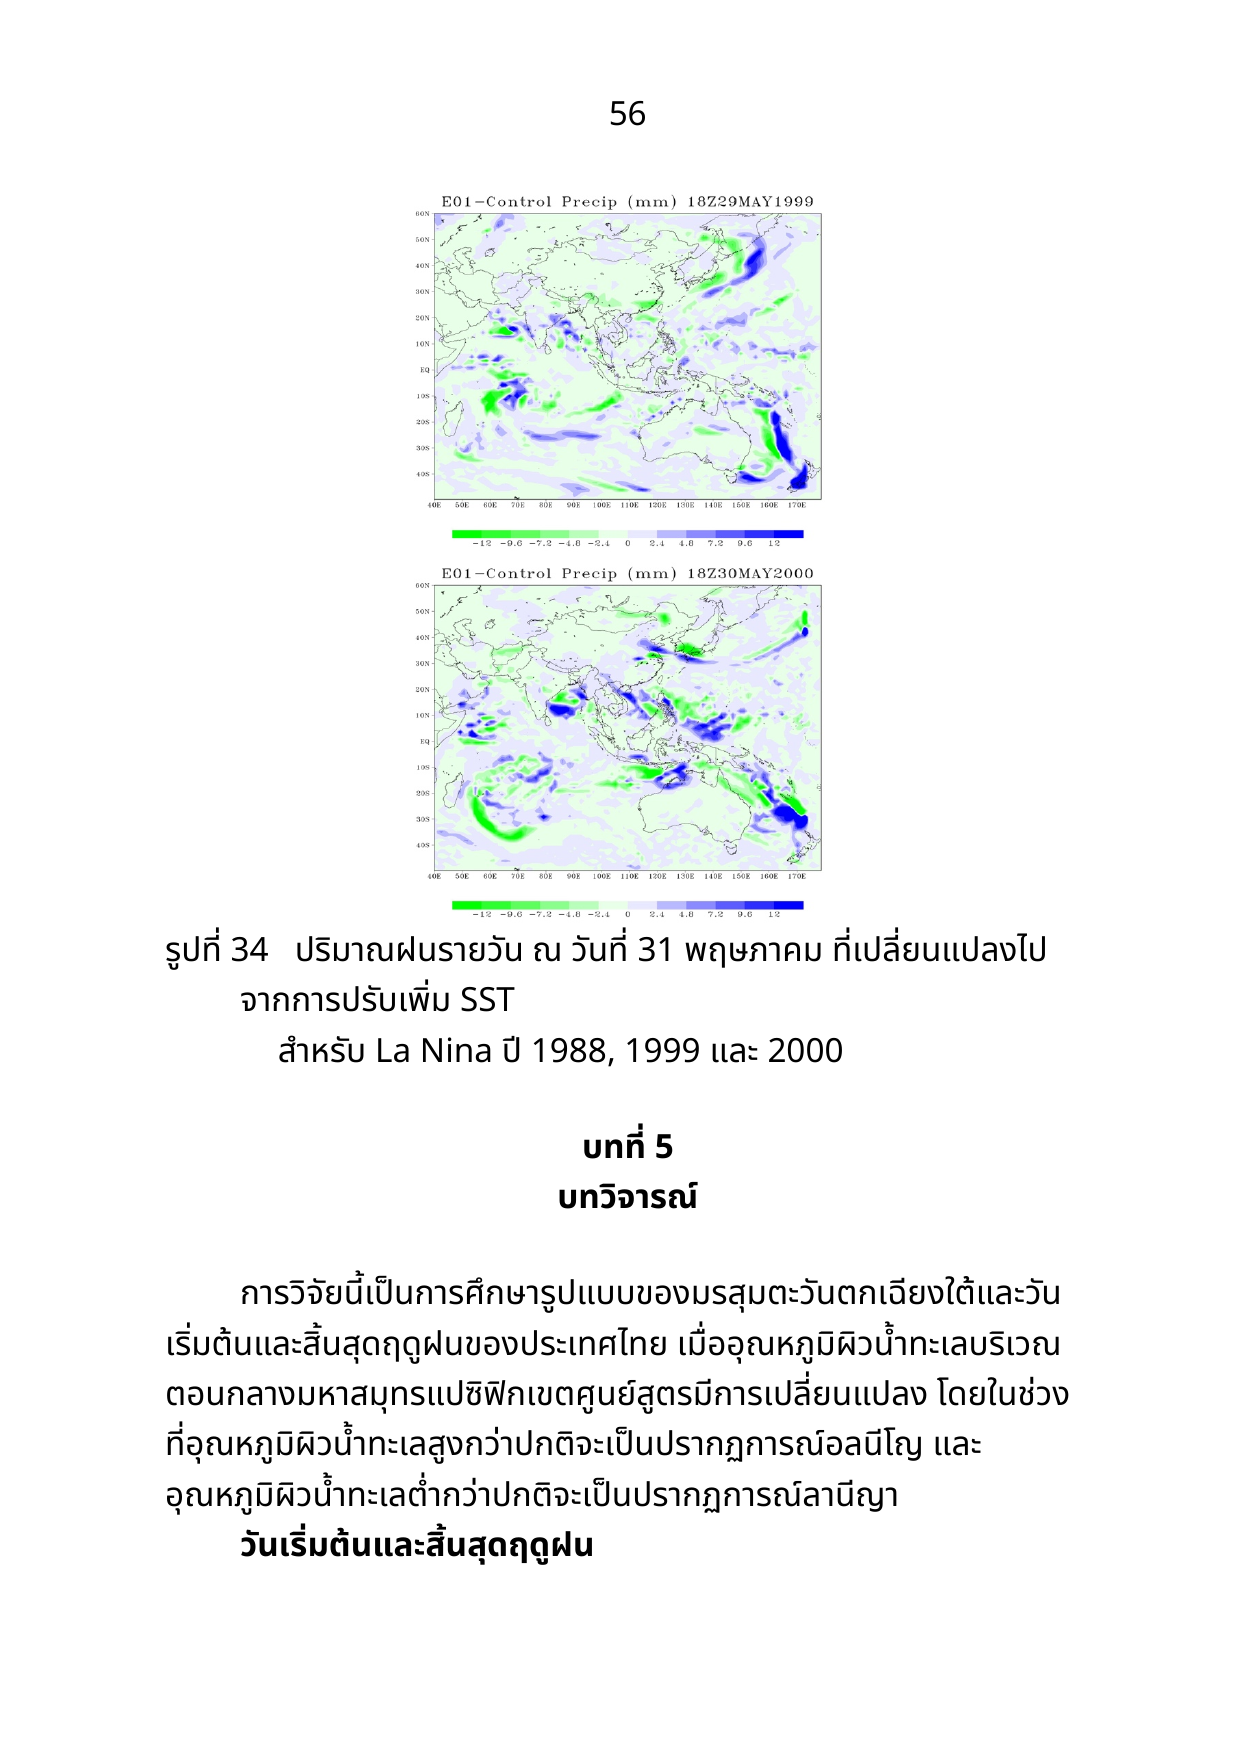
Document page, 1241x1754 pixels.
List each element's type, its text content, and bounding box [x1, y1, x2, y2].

text วันเริ่มต้นและสิ้นสุดฤดูฝน [165, 1521, 1090, 1572]
text รูปที่ 34 ปริมาณฝนรายวัน ณ วันที่ 31 พฤษภาคม ที่เปลี่ยนแปลงไปจากการปรับเพิ่ม SST [165, 925, 1090, 1027]
picture [408, 180, 847, 926]
text การวิจัยนี้เป็นการศึกษารูปแบบของมรสุมตะวันตกเฉียงใต้และวันเริ่มต้นและสิ้นสุดฤดูฝนของประเทศไทย เมื่ออุณหภูมิผิวน้ำทะเลบริเวณตอนกลางมหาสมุทรแปซิฟิกเขตศูนย์สูตรมีการเปลี่ยนแปลง โดยในช่วงที่อุณหภูมิผิวน้ำทะเลสูงกว่าปกติจะเป็นปรากฏการณ์อลนีโญ และอุณหภูมิผิวน้ำทะเลต่ำกว่าปกติจะเป็นปรากฏการณ์ลานีญา [165, 1269, 1090, 1521]
text บทที่ 5 [165, 1123, 1090, 1173]
text บทวิจารณ์ [165, 1173, 1090, 1224]
text สำหรับ La Nina ปี 1988, 1999 และ 2000 [165, 1027, 1090, 1077]
